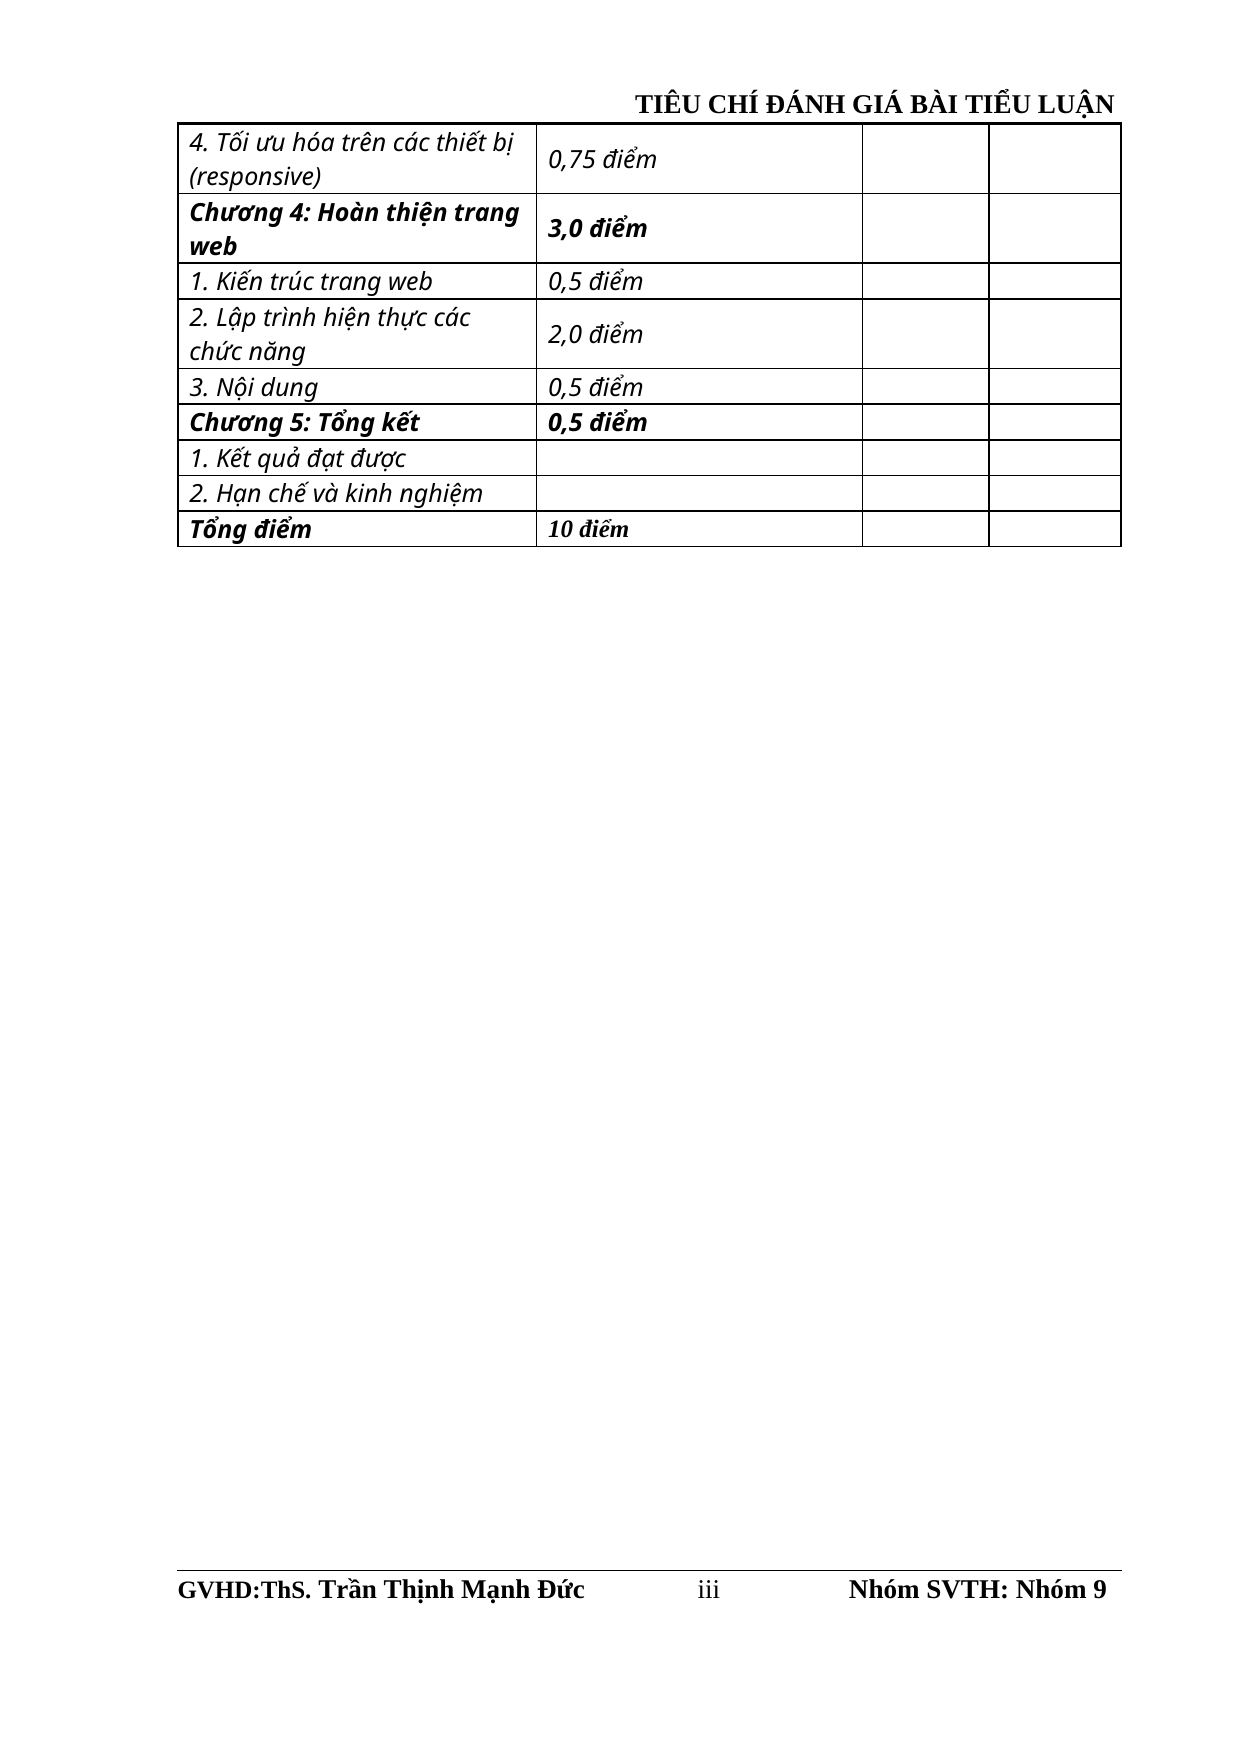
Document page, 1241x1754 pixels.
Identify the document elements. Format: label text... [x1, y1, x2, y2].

table_cell [990, 194, 1120, 262]
table_cell [863, 300, 988, 368]
table_cell 1. Kiến trúc trang web [179, 264, 536, 298]
table_cell Tổng điểm [179, 512, 536, 546]
table_cell [990, 300, 1120, 368]
table_cell 1. Kết quả đạt được [179, 441, 536, 474]
table_cell 0,5 điểm [537, 264, 862, 298]
table_cell [863, 369, 988, 403]
table_cell [537, 441, 862, 474]
table_cell 10 điểm [537, 512, 862, 546]
table_cell Chương 5: Tổng kết [179, 405, 536, 439]
table_cell 0,5 điểm [537, 405, 862, 439]
table_cell 2. Lập trình hiện thực các chức năng [179, 300, 536, 368]
table_cell [863, 476, 988, 510]
table_cell [863, 264, 988, 298]
table_cell 3,0 điểm [537, 194, 862, 262]
table_cell [990, 369, 1120, 403]
table_cell 0,5 điểm [537, 369, 862, 403]
table_cell [863, 194, 988, 262]
table_cell [863, 512, 988, 546]
table_cell [863, 441, 988, 474]
table_cell 4. Tối ưu hóa trên các thiết bị (responsive) [179, 125, 536, 193]
table_cell 3. Nội dung [179, 369, 536, 403]
table_cell [990, 512, 1120, 546]
table_cell 0,75 điểm [537, 125, 862, 193]
table_cell [537, 476, 862, 510]
table_cell [990, 476, 1120, 510]
table_cell [863, 125, 988, 193]
table_cell [990, 125, 1120, 193]
table_cell [990, 264, 1120, 298]
table_cell 2,0 điểm [537, 300, 862, 368]
table_cell Chương 4: Hoàn thiện trang web [179, 194, 536, 262]
table_cell [990, 405, 1120, 439]
table_cell [863, 405, 988, 439]
table_cell [990, 441, 1120, 474]
table_cell 2. Hạn chế và kinh nghiệm [179, 476, 536, 510]
